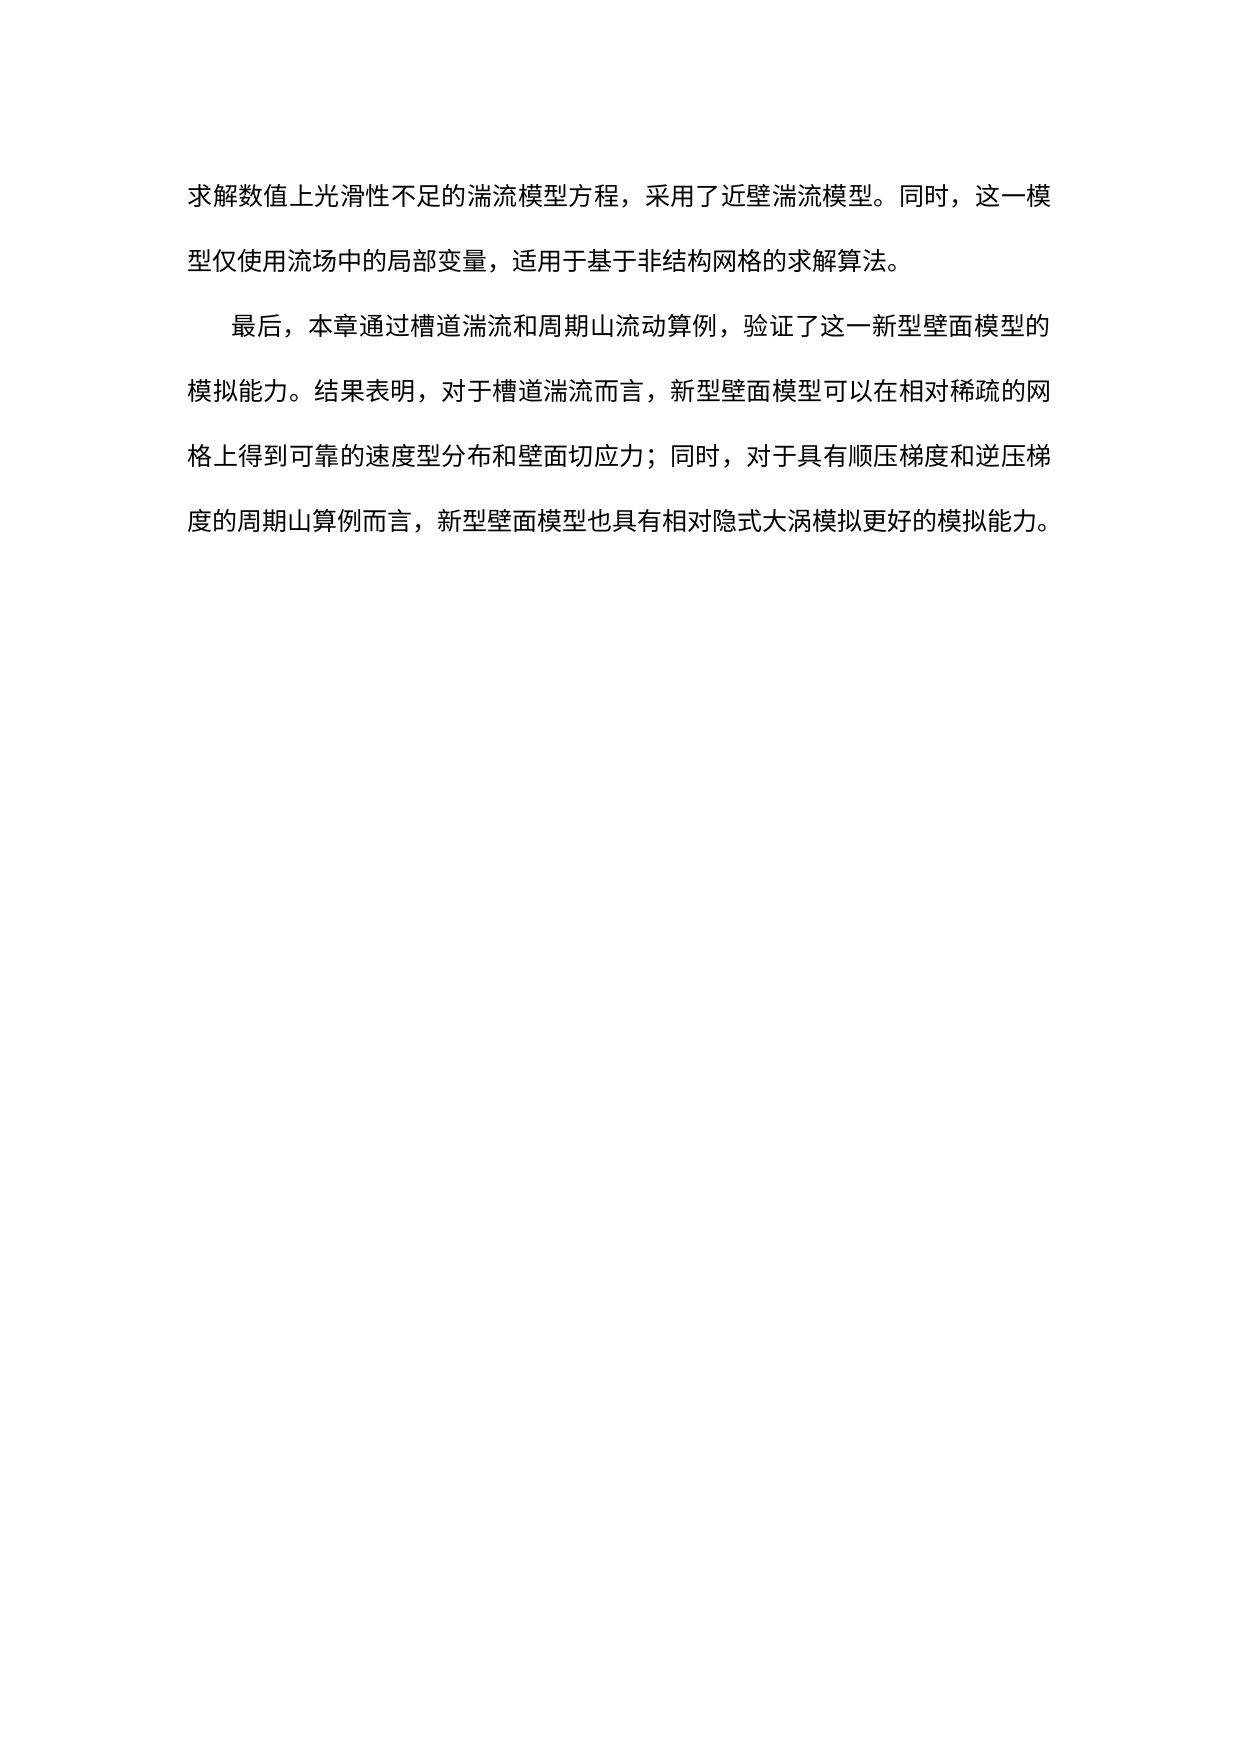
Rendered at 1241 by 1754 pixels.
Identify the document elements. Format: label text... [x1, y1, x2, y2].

text 最后，本章通过槽道湍流和周期山流动算例，验证了这一新型壁面模型的模拟能力。结果表明，对于槽道湍流而言，新型壁面模型可以在相对稀疏的网格上得到可靠的速度型分布和壁面切应力；同时，对于具有顺压梯度和逆压梯度的周期山算例而言，新型壁面模型也具有相对隐式大涡模拟更好的模拟能力。 [187, 292, 1053, 552]
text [187, 162, 1053, 292]
